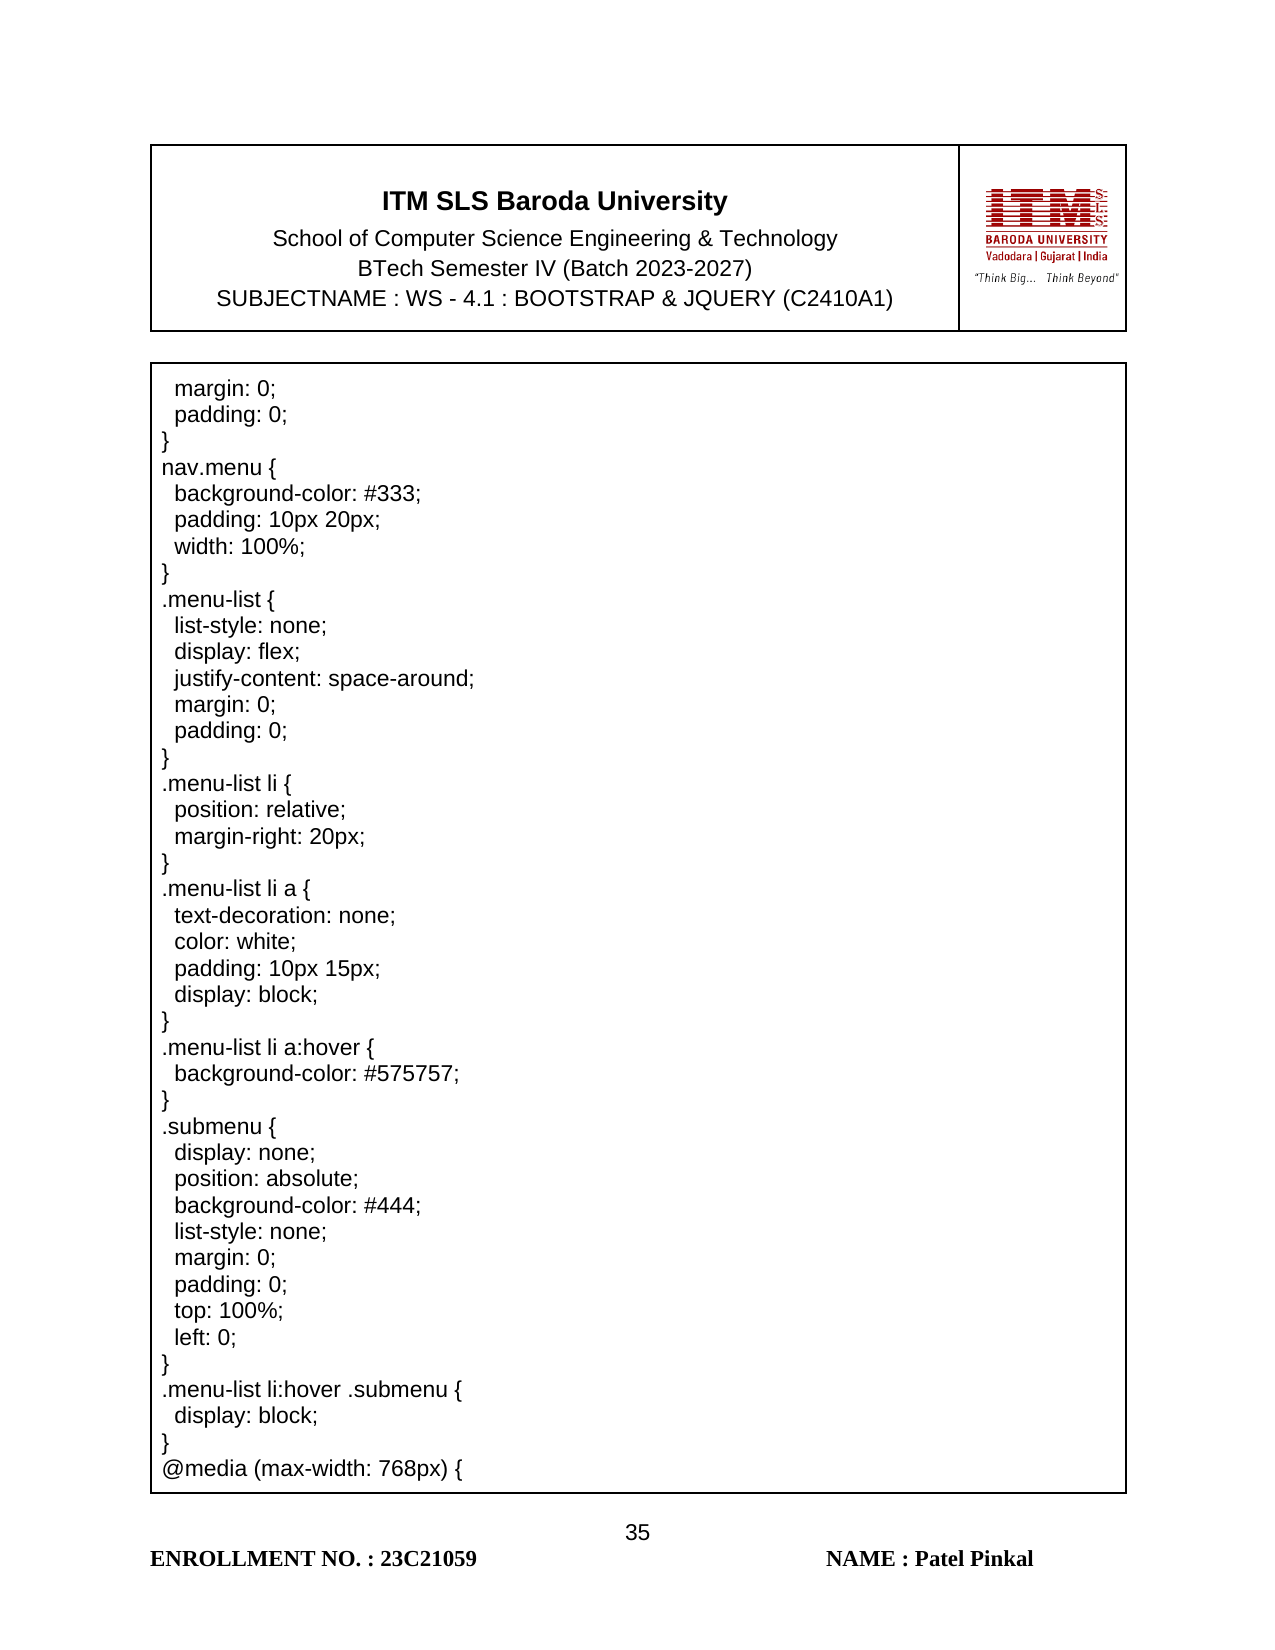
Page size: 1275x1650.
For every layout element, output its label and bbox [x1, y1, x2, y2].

picture [969, 185, 1124, 288]
